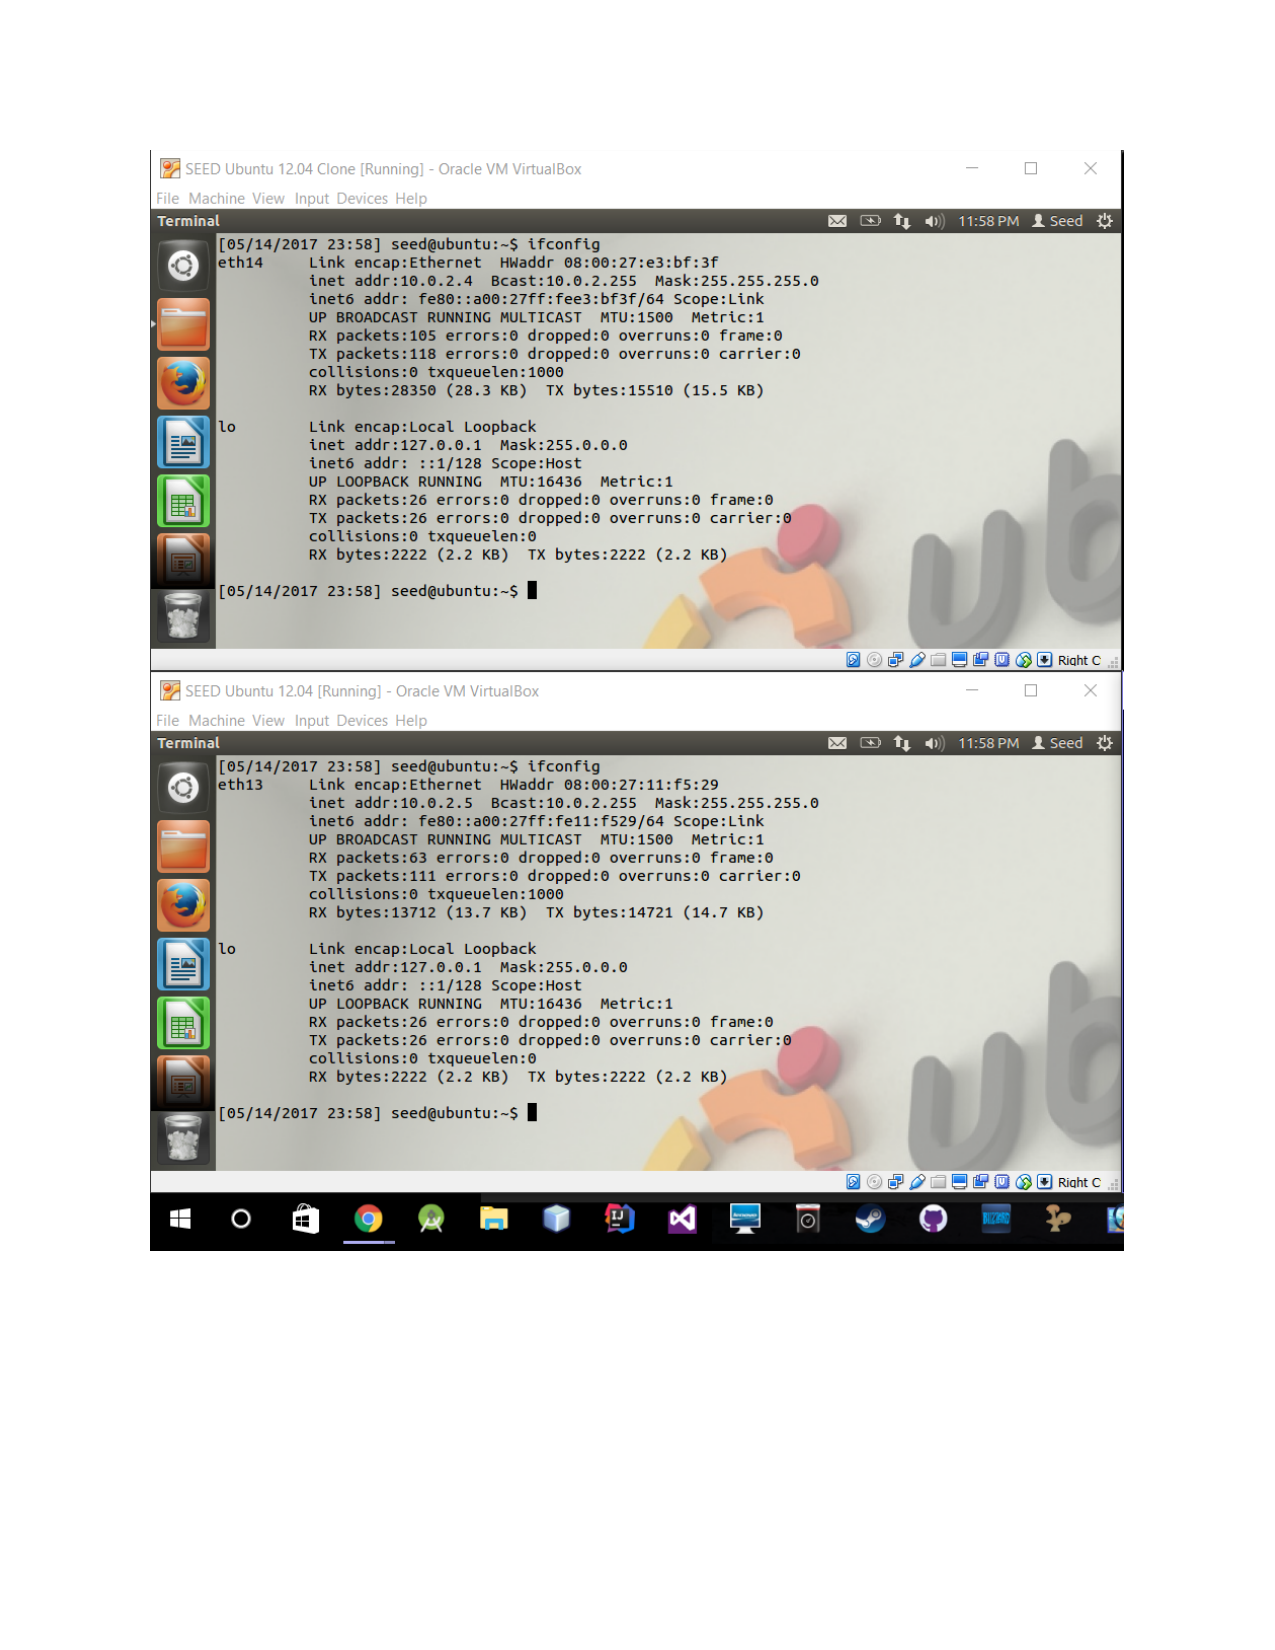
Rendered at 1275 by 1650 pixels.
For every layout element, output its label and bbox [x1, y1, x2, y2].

picture [150, 150, 1124, 1251]
